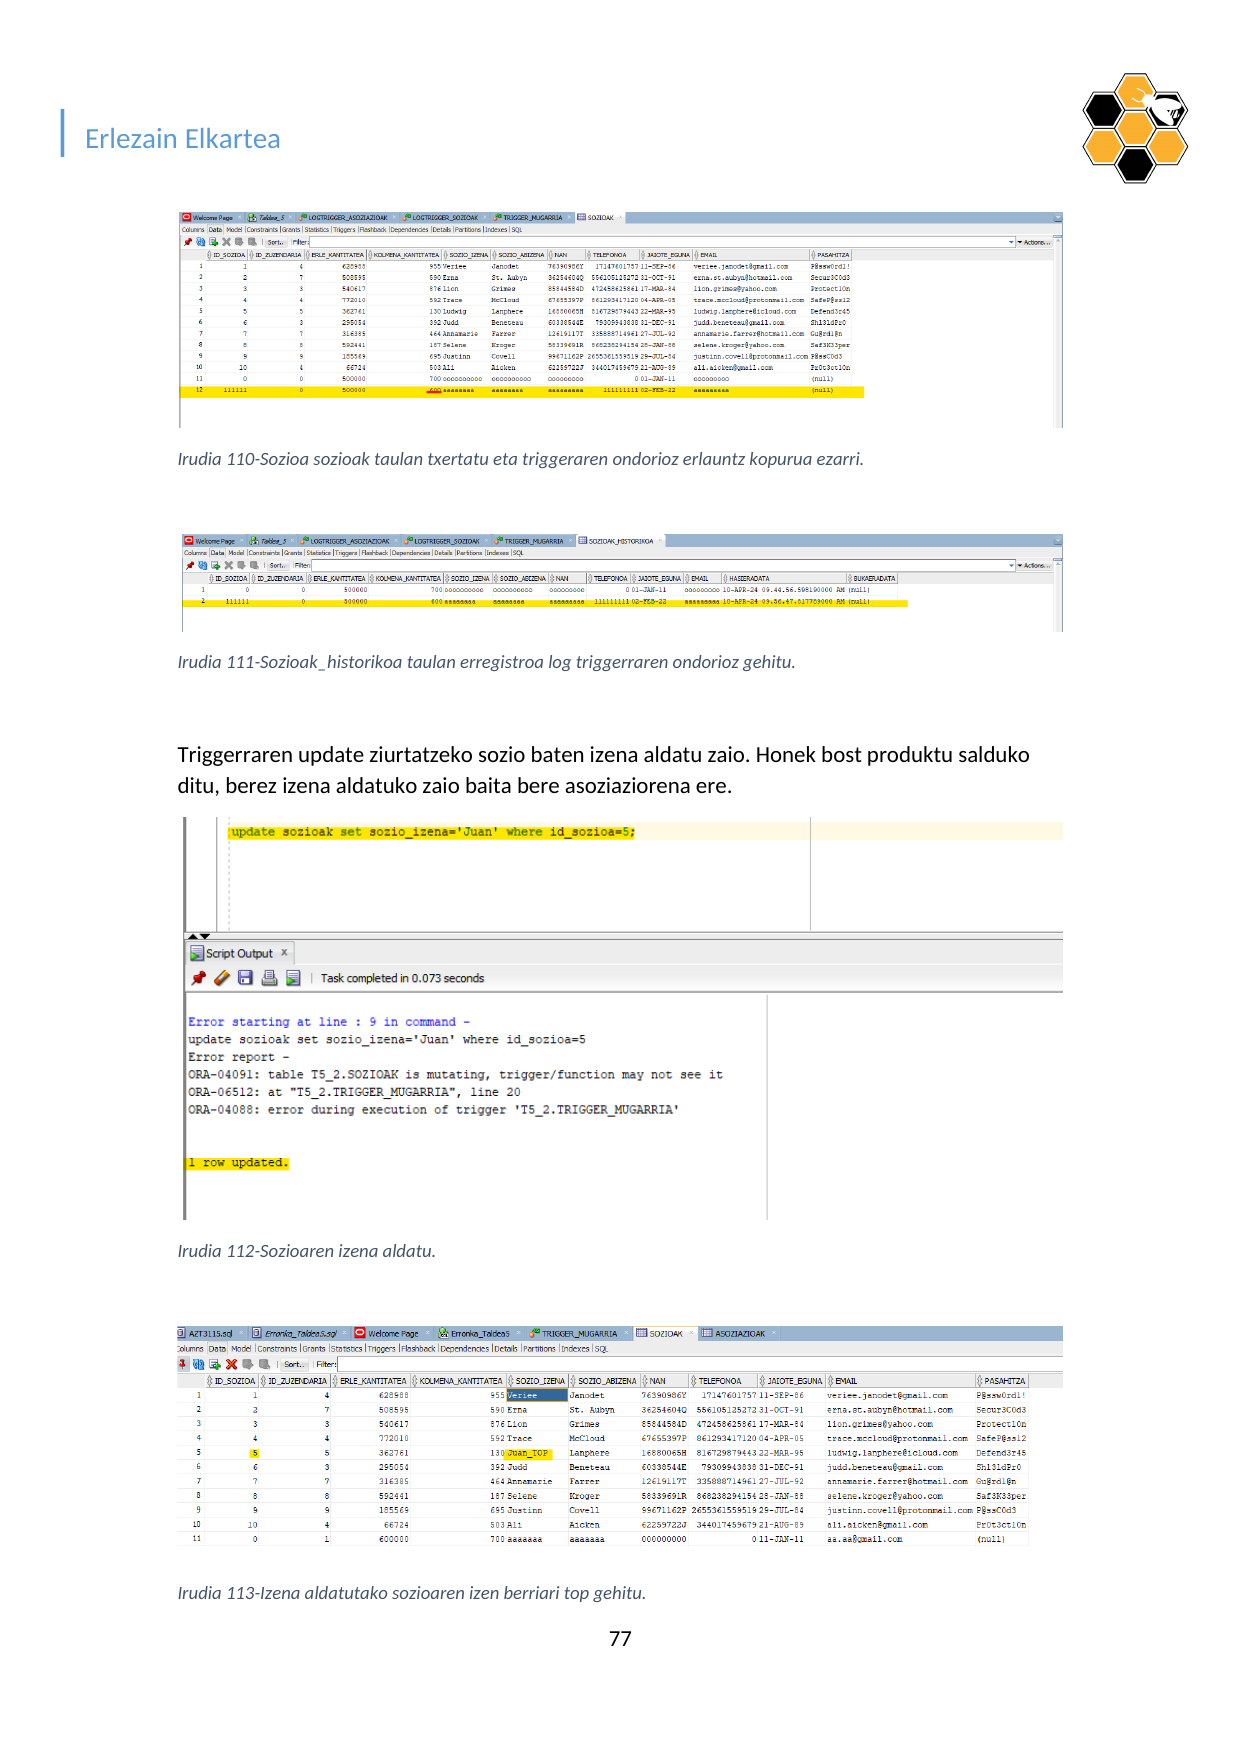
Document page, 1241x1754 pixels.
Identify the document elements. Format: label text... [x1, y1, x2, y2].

text Triggerraren update ziurtatzeko sozio baten izena aldatu zaio. Honek bost produktu salduko ditu, berez izena aldatuko zaio baita bere asoziaziorena ere. [177, 741, 1063, 799]
text Irudia 112-Sozioaren izena aldatu. [177, 1239, 1063, 1262]
picture [177, 212, 1063, 428]
picture [177, 817, 1063, 1220]
picture [177, 1326, 1063, 1563]
picture [177, 534, 1063, 632]
text Irudia 111-Sozioak_historikoa taulan erregistroa log triggerraren ondorioz gehitu. [177, 650, 1063, 673]
picture [1071, 73, 1210, 185]
text Irudia 113-Izena aldatutako sozioaren izen berriari top gehitu. [177, 1581, 1063, 1604]
text Irudia 110-Sozioa sozioak taulan txertatu eta triggeraren ondorioz erlauntz kopurua ezarri. [177, 447, 1063, 470]
